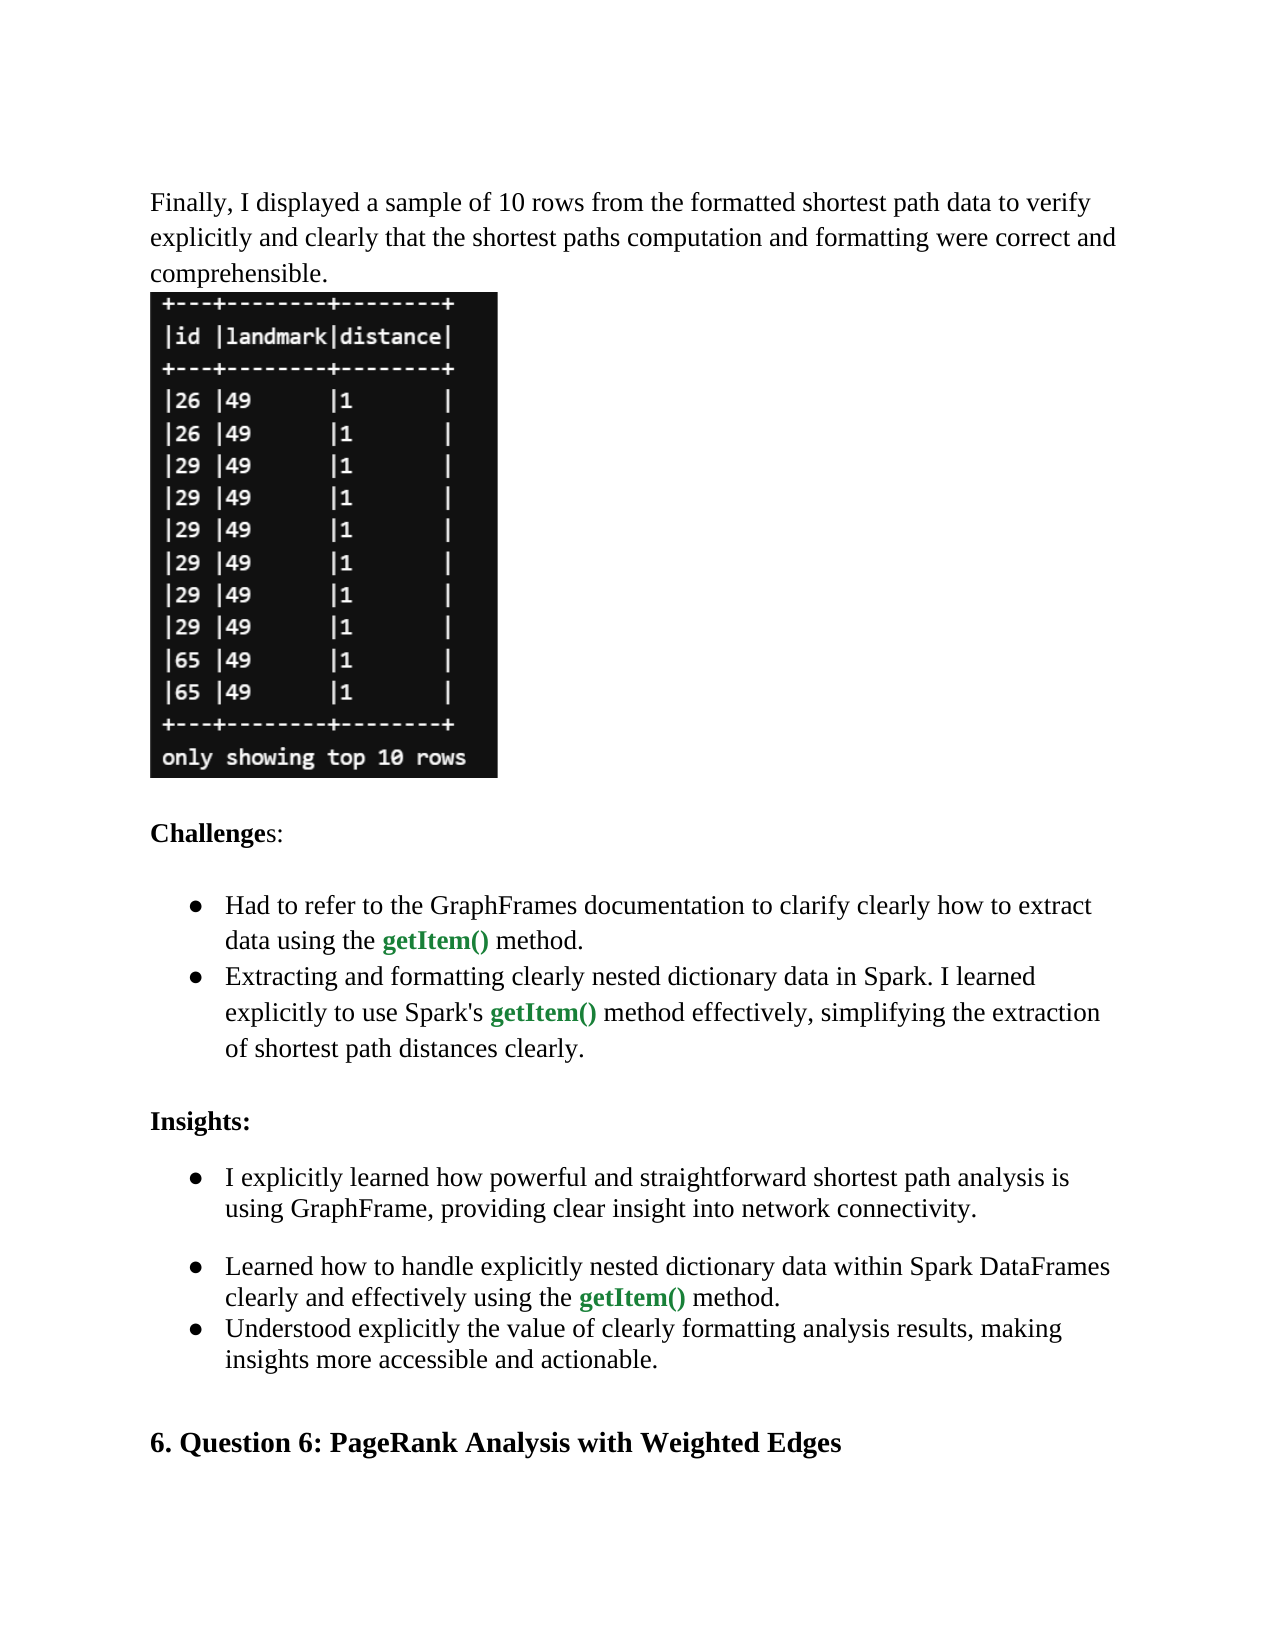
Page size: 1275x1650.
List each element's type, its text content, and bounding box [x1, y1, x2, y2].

list Had to refer to the GraphFrames documentation to clarify clearly how to extract data using the getItem() method. [187, 889, 1125, 956]
list Learned how to handle explicitly nested dictionary data within Spark DataFrames clearly and effectively using the getItem() method. [187, 1250, 1125, 1312]
list Understood explicitly the value of clearly formatting analysis results, making insights more accessible and actionable. [187, 1312, 1125, 1401]
text Finally, I displayed a sample of 10 rows from the formatted shortest path data to verify explicitly and clearly that the shortest paths computation and formatting were correct and comprehensible. [150, 186, 1125, 288]
list I explicitly learned how powerful and straightforward shortest path analysis is using GraphFrame, providing clear insight into network connectivity. [187, 1161, 1125, 1250]
picture [150, 292, 498, 778]
text Challenges: [150, 817, 1125, 848]
list Extracting and formatting clearly nested dictionary data in Spark. I learned explicitly to use Spark's getItem() method effectively, simplifying the extraction of shortest path distances clearly. [187, 960, 1125, 1063]
text 6. Question 6: PageRank Analysis with Weighted Edges [150, 1426, 1125, 1459]
subtitle Insights: [150, 1105, 1125, 1136]
